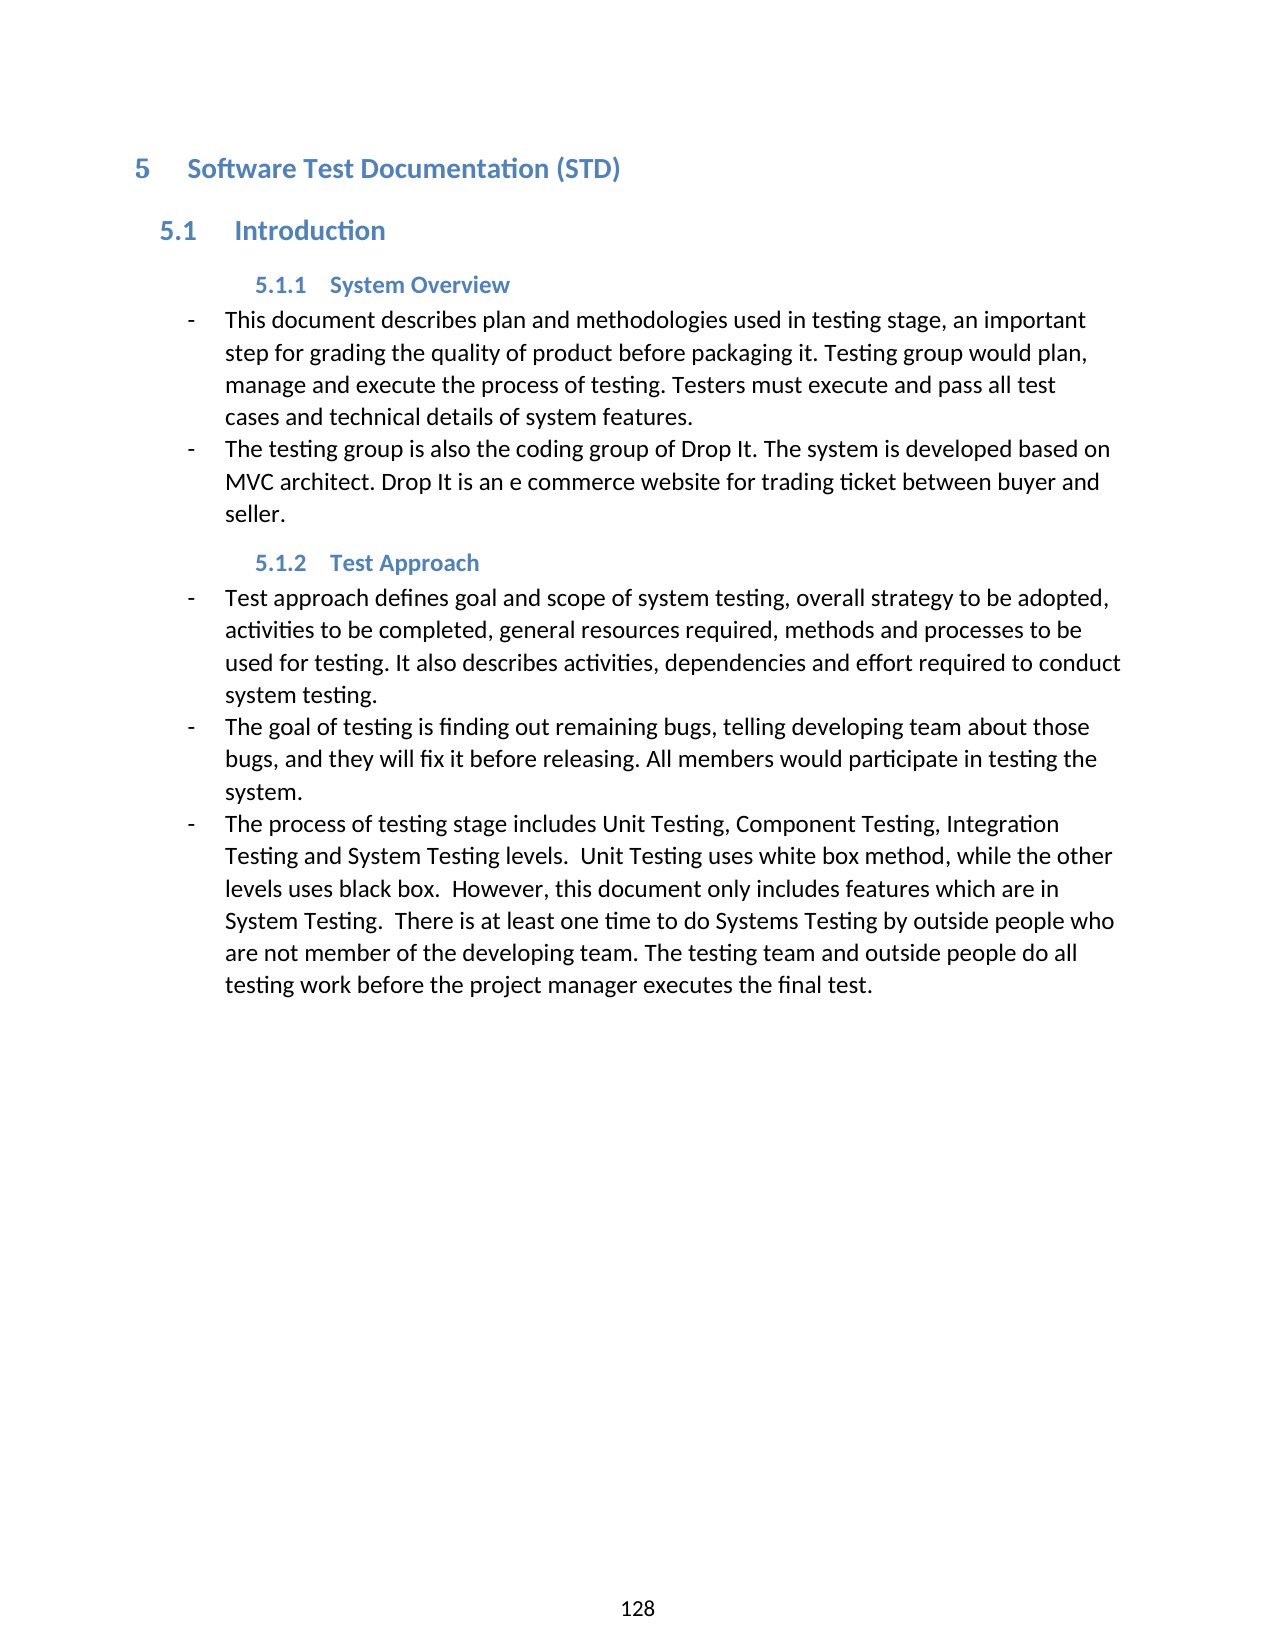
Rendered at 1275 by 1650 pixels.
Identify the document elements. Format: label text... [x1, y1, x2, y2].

list The goal of testing is finding out remaining bugs, telling developing team about those bugs, and they will fix it before releasing. All members would participate in testing the system. [187, 711, 1125, 806]
subtitle System Overview [255, 269, 1125, 300]
list This document describes plan and methodologies used in testing stage, an important step for grading the quality of product before packaging it. Testing group would plan, manage and execute the process of testing. Testers must execute and pass all test cases and technical details of system features. [187, 304, 1116, 432]
subtitle Introduction [159, 212, 1125, 247]
list Test approach defines goal and scope of system testing, overall strategy to be adopted, activities to be completed, general resources required, methods and processes to be used for testing. It also describes activities, dependencies and effort required to conduct system testing. [187, 582, 1125, 709]
list The process of testing stage includes Unit Testing, Component Testing, Integration Testing and System Testing levels. Unit Testing uses white box method, while the other levels uses black box. However, this document only includes features which are in System Testing. There is at least one time to do Systems Testing by outside people who are not member of the developing team. The testing team and outside people do all testing work before the project manager executes the final test. [187, 808, 1125, 1000]
subtitle Software Test Documentation (STD) [150, 150, 1125, 186]
subtitle Test Approach [255, 547, 1125, 578]
list The testing group is also the coding group of Drop It. The system is developed based on MVC architect. Drop It is an e commerce website for trading ticket between buyer and seller. [187, 433, 1116, 529]
